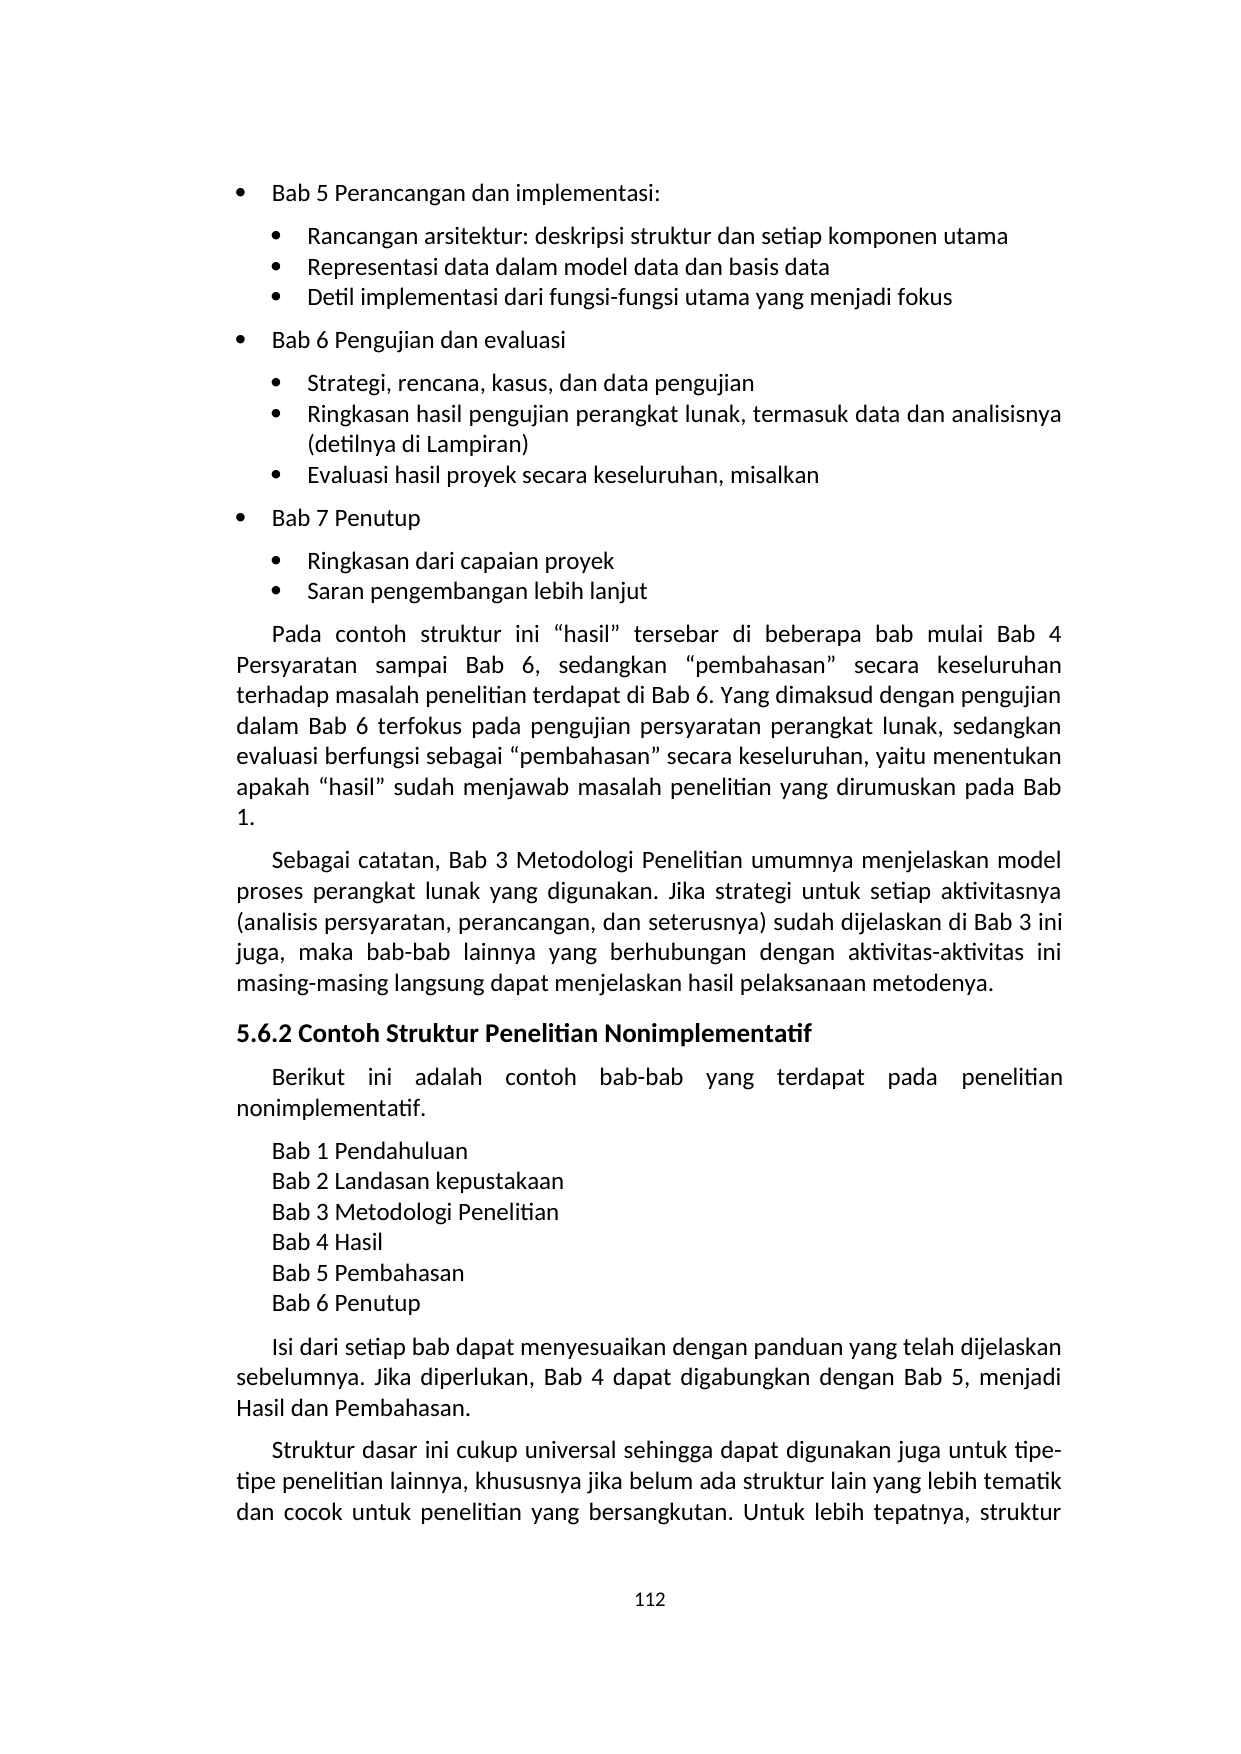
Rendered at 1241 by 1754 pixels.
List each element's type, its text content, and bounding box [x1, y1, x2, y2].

text Berikut ini adalah contoh bab-bab yang terdapat pada penelitian nonimplementatif. [236, 1061, 1063, 1122]
list Bab 4 Hasil [272, 1227, 1063, 1257]
list Representasi data dalam model data dan basis data [272, 251, 1063, 281]
list Bab 2 Landasan kepustakaan [272, 1166, 1063, 1196]
list Bab 6 Pengujian dan evaluasi [236, 324, 1063, 355]
list Saran pengembangan lebih lanjut [272, 575, 1063, 606]
list Strategi, rencana, kasus, dan data pengujian [272, 367, 1063, 398]
list Evaluasi hasil proyek secara keseluruhan, misalkan [272, 459, 1063, 489]
list Bab 5 Pembahasan [272, 1257, 1063, 1288]
list Bab 6 Penutup [272, 1288, 1063, 1318]
list Ringkasan dari capaian proyek [272, 545, 1063, 575]
list Bab 1 Pendahuluan [272, 1135, 1063, 1166]
list Bab 5 Perancangan dan implementasi: [236, 177, 1063, 208]
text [236, 1435, 1063, 1526]
list Ringkasan hasil pengujian perangkat lunak, termasuk data dan analisisnya (detilnya di Lampiran) [272, 398, 1063, 459]
text Pada contoh struktur ini “hasil” tersebar di beberapa bab mulai Bab 4 Persyaratan sampai Bab 6, sedangkan “pembahasan” secara keseluruhan terhadap masalah penelitian terdapat di Bab 6. Yang dimaksud dengan pengujian dalam Bab 6 terfokus pada pengujian persyaratan perangkat lunak, sedangkan evaluasi berfungsi sebagai “pembahasan” secara keseluruhan, yaitu menentukan apakah “hasil” sudah menjawab masalah penelitian yang dirumuskan pada Bab 1. [236, 618, 1063, 832]
list Rancangan arsitektur: deskripsi struktur dan setiap komponen utama [272, 220, 1063, 251]
list Detil implementasi dari fungsi-fungsi utama yang menjadi fokus [272, 281, 1063, 312]
subtitle Contoh Struktur Penelitian Nonimplementatif [236, 1016, 1063, 1049]
text Isi dari setiap bab dapat menyesuaikan dengan panduan yang telah dijelaskan sebelumnya. Jika diperlukan, Bab 4 dapat digabungkan dengan Bab 5, menjadi Hasil dan Pembahasan. [236, 1331, 1063, 1422]
list Bab 3 Metodologi Penelitian [272, 1196, 1063, 1227]
list Bab 7 Penutup [236, 502, 1063, 532]
text Sebagai catatan, Bab 3 Metodologi Penelitian umumnya menjelaskan model proses perangkat lunak yang digunakan. Jika strategi untuk setiap aktivitasnya (analisis persyaratan, perancangan, dan seterusnya) sudah dijelaskan di Bab 3 ini juga, maka bab-bab lainnya yang berhubungan dengan aktivitas-aktivitas ini masing-masing langsung dapat menjelaskan hasil pelaksanaan metodenya. [236, 844, 1063, 997]
